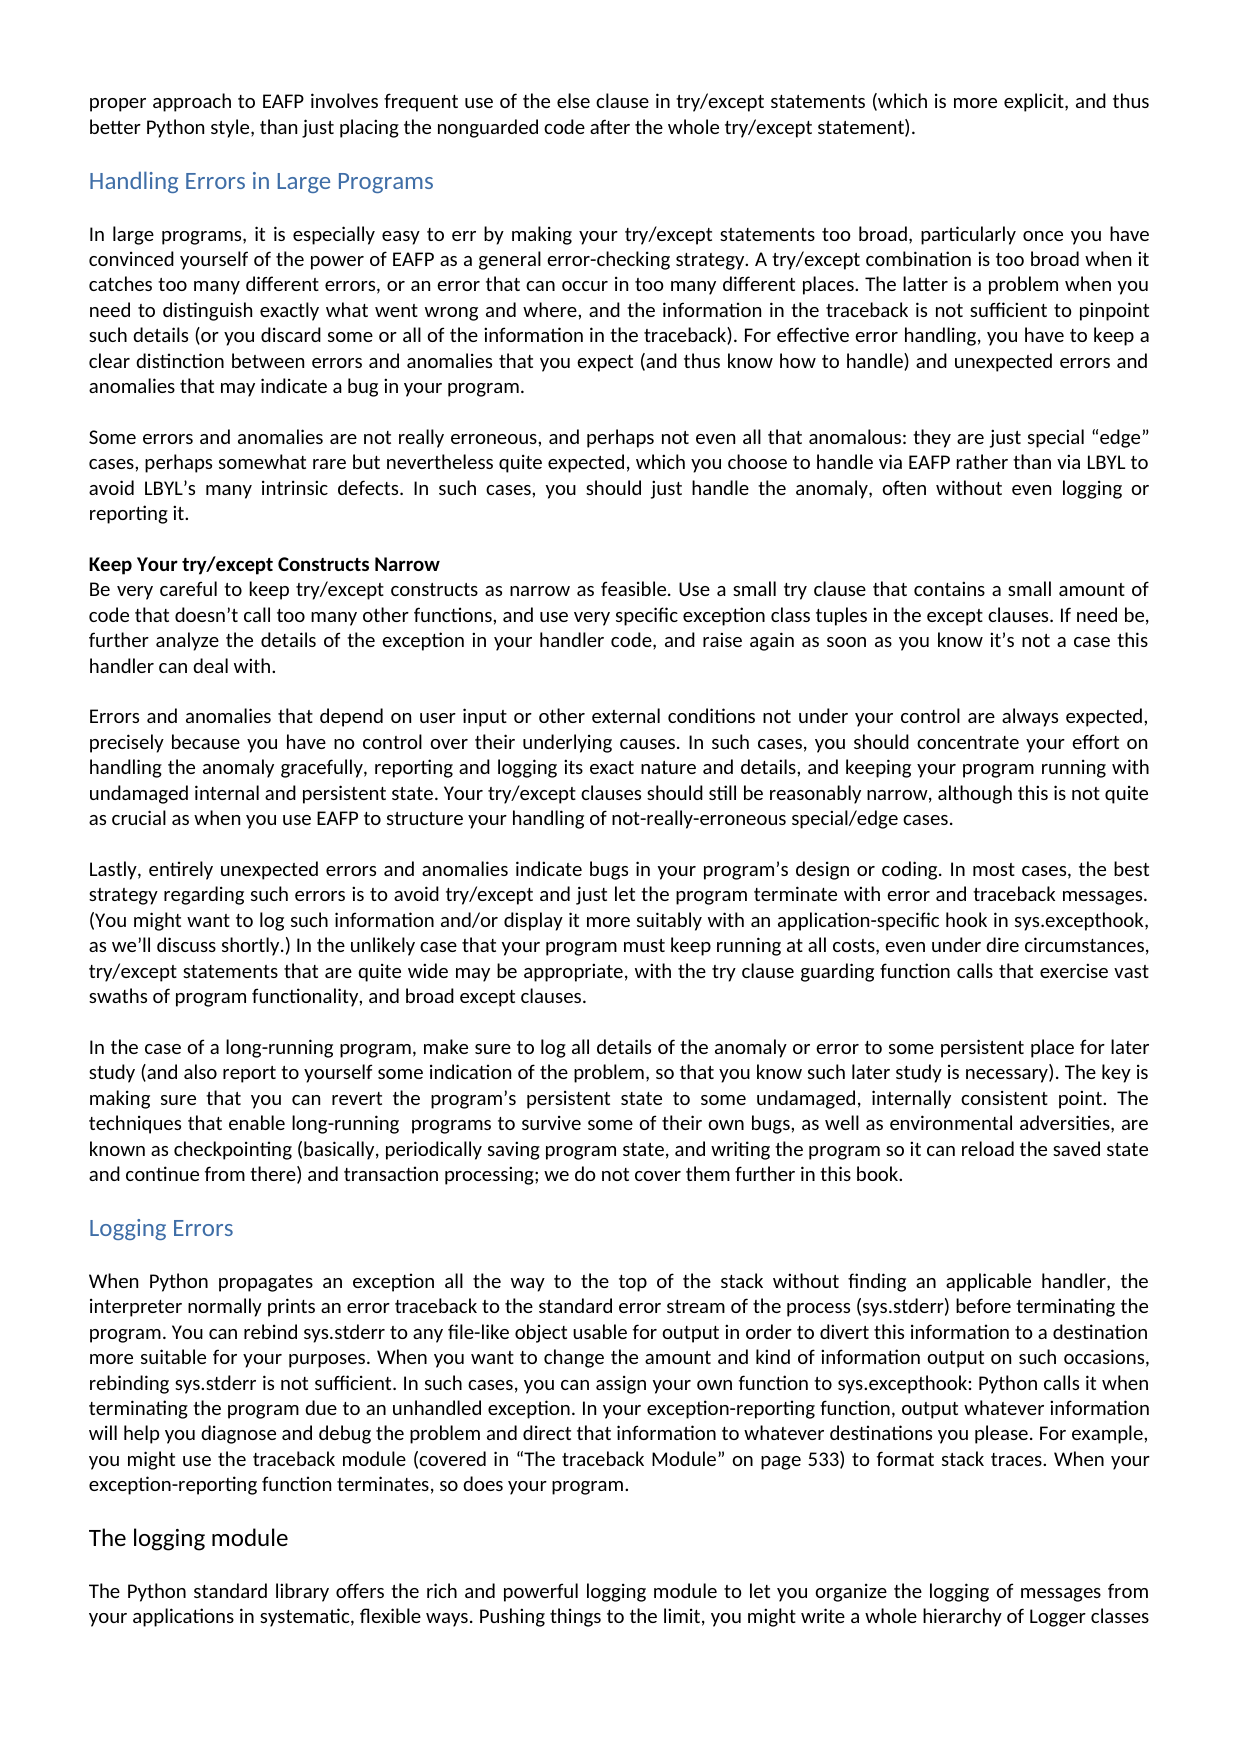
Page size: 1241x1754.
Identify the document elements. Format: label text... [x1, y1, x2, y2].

subtitle Handling Errors in Large Programs [89, 165, 1152, 195]
text When Python propagates an exception all the way to the top of the stack without finding an applicable handler, the interpreter normally prints an error traceback to the standard error stream of the process (sys.stderr) before terminating the program. You can rebind sys.stderr to any file-like object usable for output in order to divert this information to a destination more suitable for your purposes. When you want to change the amount and kind of information output on such occasions, rebinding sys.stderr is not sufficient. In such cases, you can assign your own function to sys.excepthook: Python calls it when terminating the program due to an unhandled exception. In your exception-reporting function, output whatever information will help you diagnose and debug the problem and direct that information to whatever destinations you please. For example, you might use the traceback module (covered in “The traceback Module” on page 533) to format stack traces. When your exception-reporting function terminates, so does your program. [89, 1268, 1152, 1497]
text In large programs, it is especially easy to err by making your try/except statements too broad, particularly once you have convinced yourself of the power of EAFP as a general error-checking strategy. A try/except combination is too broad when it catches too many different errors, or an error that can occur in too many different places. The latter is a problem when you need to distinguish exactly what went wrong and where, and the information in the traceback is not sufficient to pinpoint such details (or you discard some or all of the information in the traceback). For effective error handling, you have to keep a clear distinction between errors and anomalies that you expect (and thus know how to handle) and unexpected errors and anomalies that may indicate a bug in your program. [89, 221, 1152, 399]
subtitle Logging Errors [89, 1212, 1152, 1243]
text Keep Your try/except Constructs Narrow [89, 551, 1152, 577]
text Lastly, entirely unexpected errors and anomalies indicate bugs in your program’s design or coding. In most cases, the best strategy regarding such errors is to avoid try/except and just let the program terminate with error and traceback messages. (You might want to log such information and/or display it more suitably with an application-specific hook in sys.excepthook, as we’ll discuss shortly.) In the unlikely case that your program must keep running at all costs, even under dire circumstances, try/except statements that are quite wide may be appropriate, with the try clause guarding function calls that exercise vast swaths of program functionality, and broad except clauses. [89, 856, 1152, 1009]
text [89, 89, 1152, 139]
text The logging module [89, 1522, 1152, 1553]
text Some errors and anomalies are not really erroneous, and perhaps not even all that anomalous: they are just special “edge” cases, perhaps somewhat rare but nevertheless quite expected, which you choose to handle via EAFP rather than via LBYL to avoid LBYL’s many intrinsic defects. In such cases, you should just handle the anomaly, often without even logging or reporting it. [89, 424, 1152, 526]
text Errors and anomalies that depend on user input or other external conditions not under your control are always expected, precisely because you have no control over their underlying causes. In such cases, you should concentrate your effort on handling the anomaly gracefully, reporting and logging its exact nature and details, and keeping your program running with undamaged internal and persistent state. Your try/except clauses should still be reasonably narrow, although this is not quite as crucial as when you use EAFP to structure your handling of not-really-erroneous special/edge cases. [89, 704, 1152, 831]
text Be very careful to keep try/except constructs as narrow as feasible. Use a small try clause that contains a small amount of code that doesn’t call too many other functions, and use very specific exception class tuples in the except clauses. If need be, further analyze the details of the exception in your handler code, and raise again as soon as you know it’s not a case this handler can deal with. [89, 577, 1152, 678]
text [89, 1578, 1152, 1629]
text In the case of a long-running program, make sure to log all details of the anomaly or error to some persistent place for later study (and also report to yourself some indication of the problem, so that you know such later study is necessary). The key is making sure that you can revert the program’s persistent state to some undamaged, internally consistent point. The techniques that enable long-running programs to survive some of their own bugs, as well as environmental adversities, are known as checkpointing (basically, periodically saving program state, and writing the program so it can reload the saved state and continue from there) and transaction processing; we do not cover them further in this book. [89, 1034, 1152, 1187]
